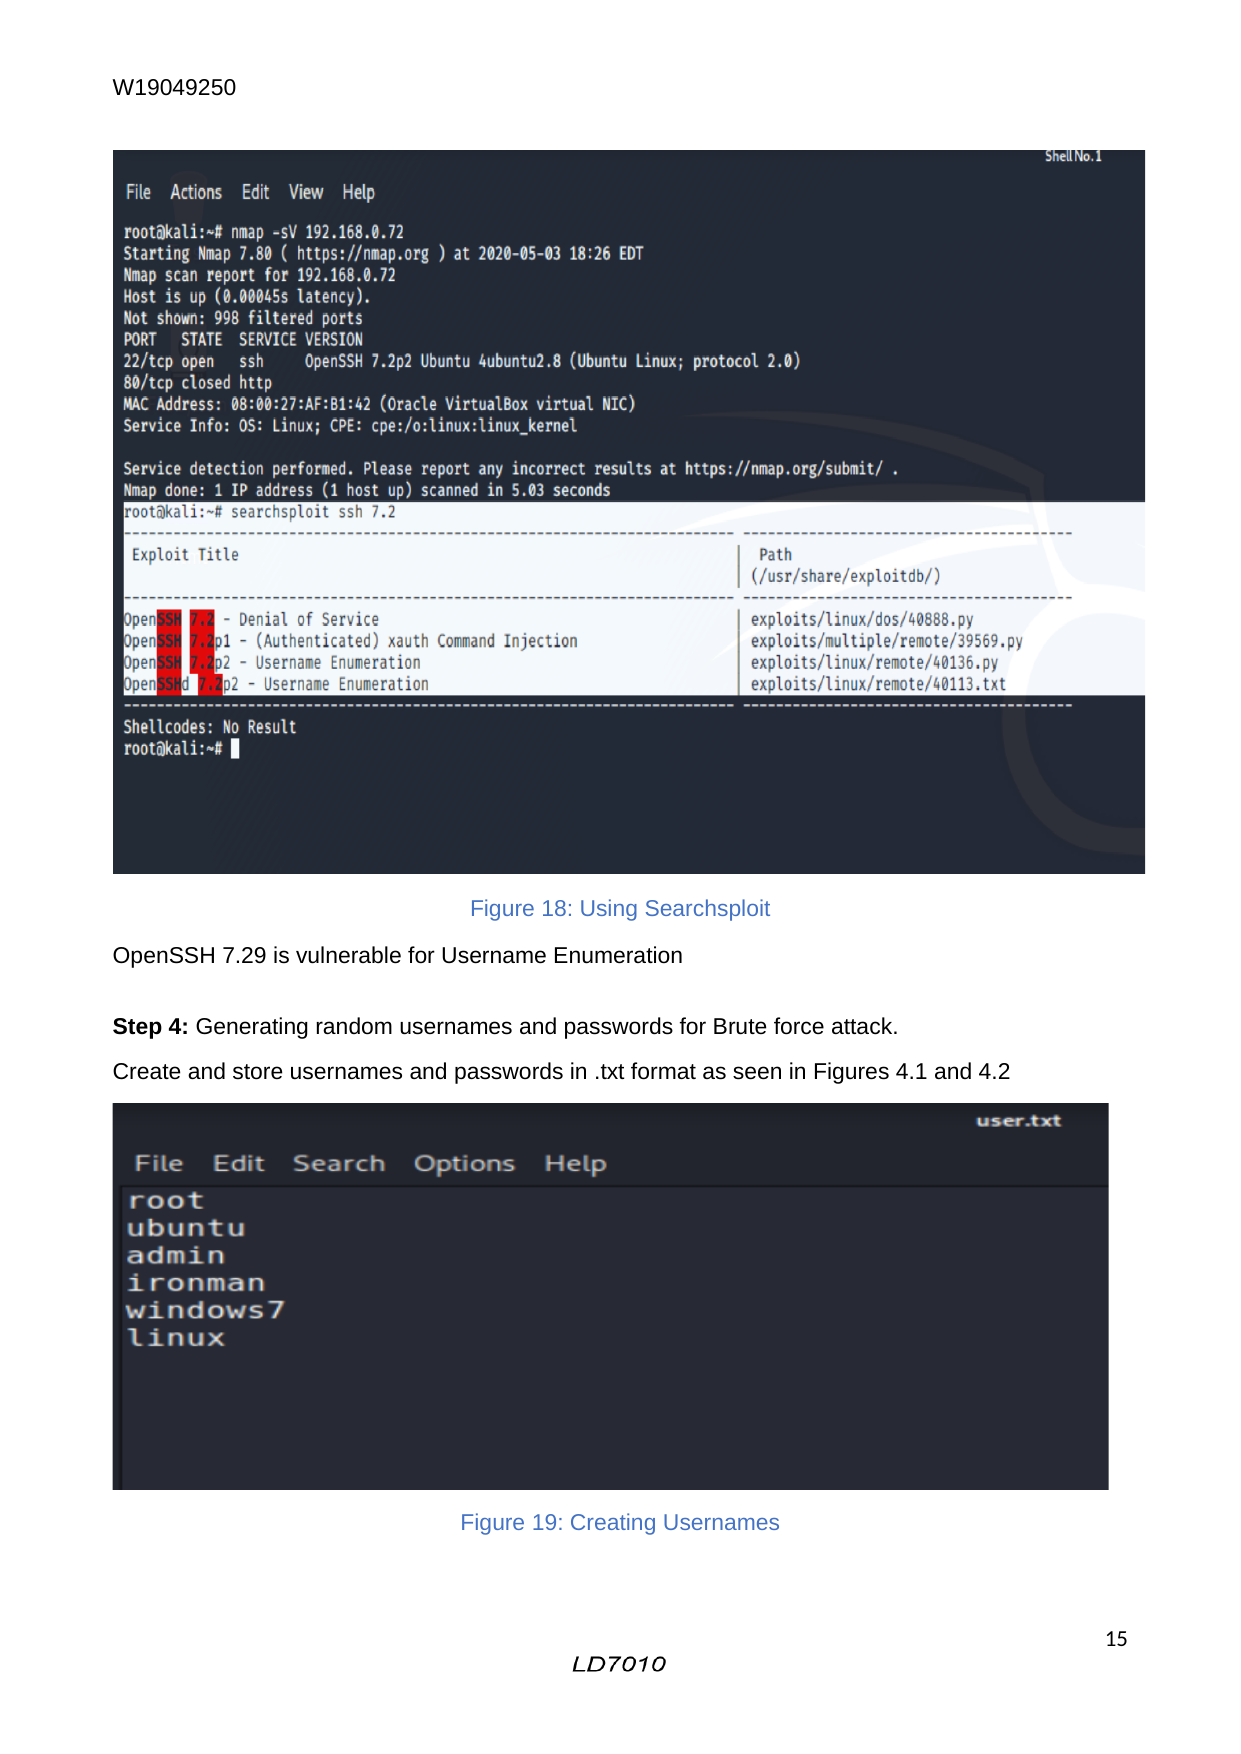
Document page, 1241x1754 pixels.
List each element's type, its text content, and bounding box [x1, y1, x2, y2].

picture [567, 1652, 673, 1675]
text Figure 19: Creating Usernames [112, 1509, 1128, 1535]
text Create and store usernames and passwords in .txt format as seen in Figures 4.1 and 4.2 [112, 1058, 1128, 1085]
text Figure 18: Using Searchsploit [112, 894, 1128, 921]
picture [112, 150, 1146, 874]
picture [112, 1103, 1109, 1490]
text Step 4: Generating random usernames and passwords for Brute force attack. [112, 1013, 1128, 1039]
text OpenSSH 7.29 is vulnerable for Username Enumeration [112, 942, 1128, 968]
